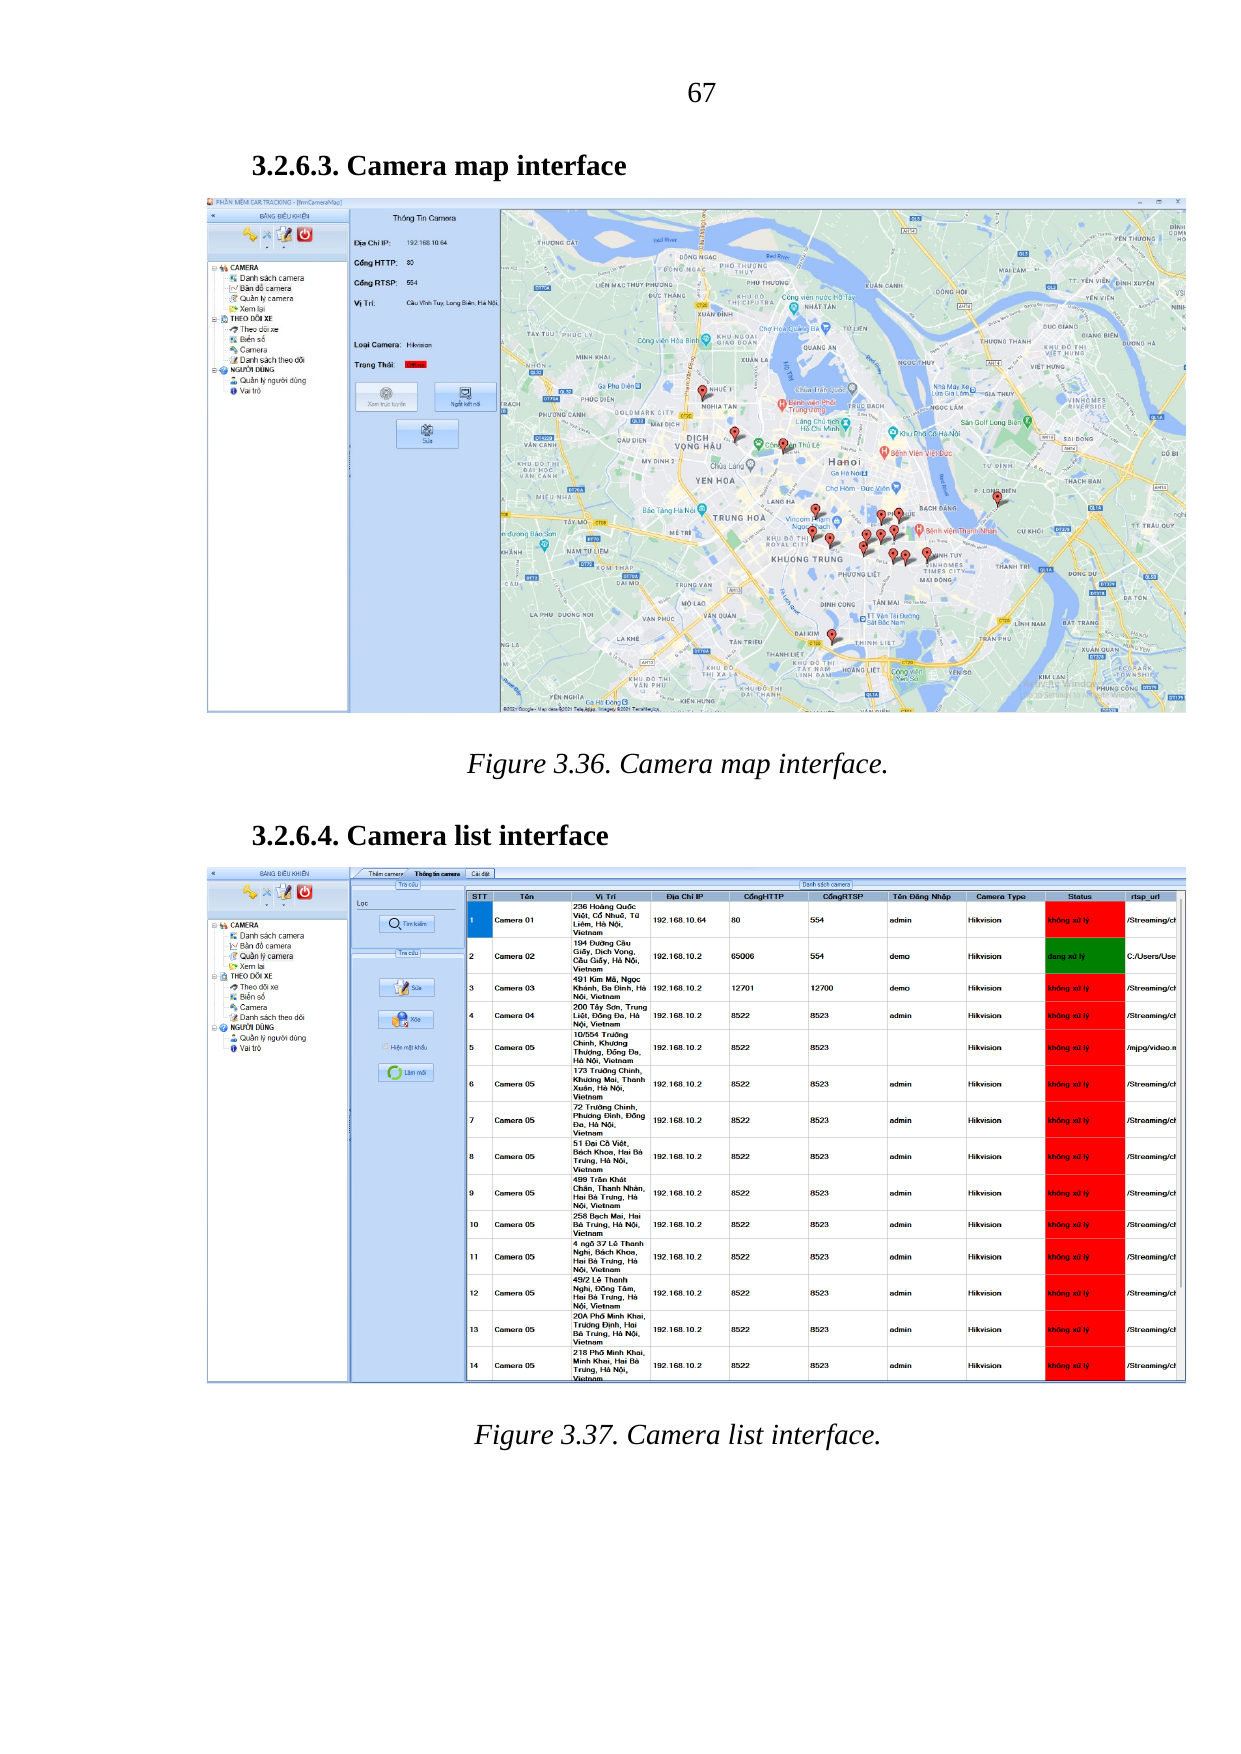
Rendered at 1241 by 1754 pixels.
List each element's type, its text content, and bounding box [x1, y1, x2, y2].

text Figure .. Camera list interface. [207, 1417, 1152, 1451]
text Camera list interface [252, 818, 1152, 851]
picture [206, 198, 1187, 713]
text Camera map interface [252, 148, 1152, 181]
picture [206, 867, 1187, 1384]
text Figure .. Camera map interface. [207, 746, 1152, 780]
